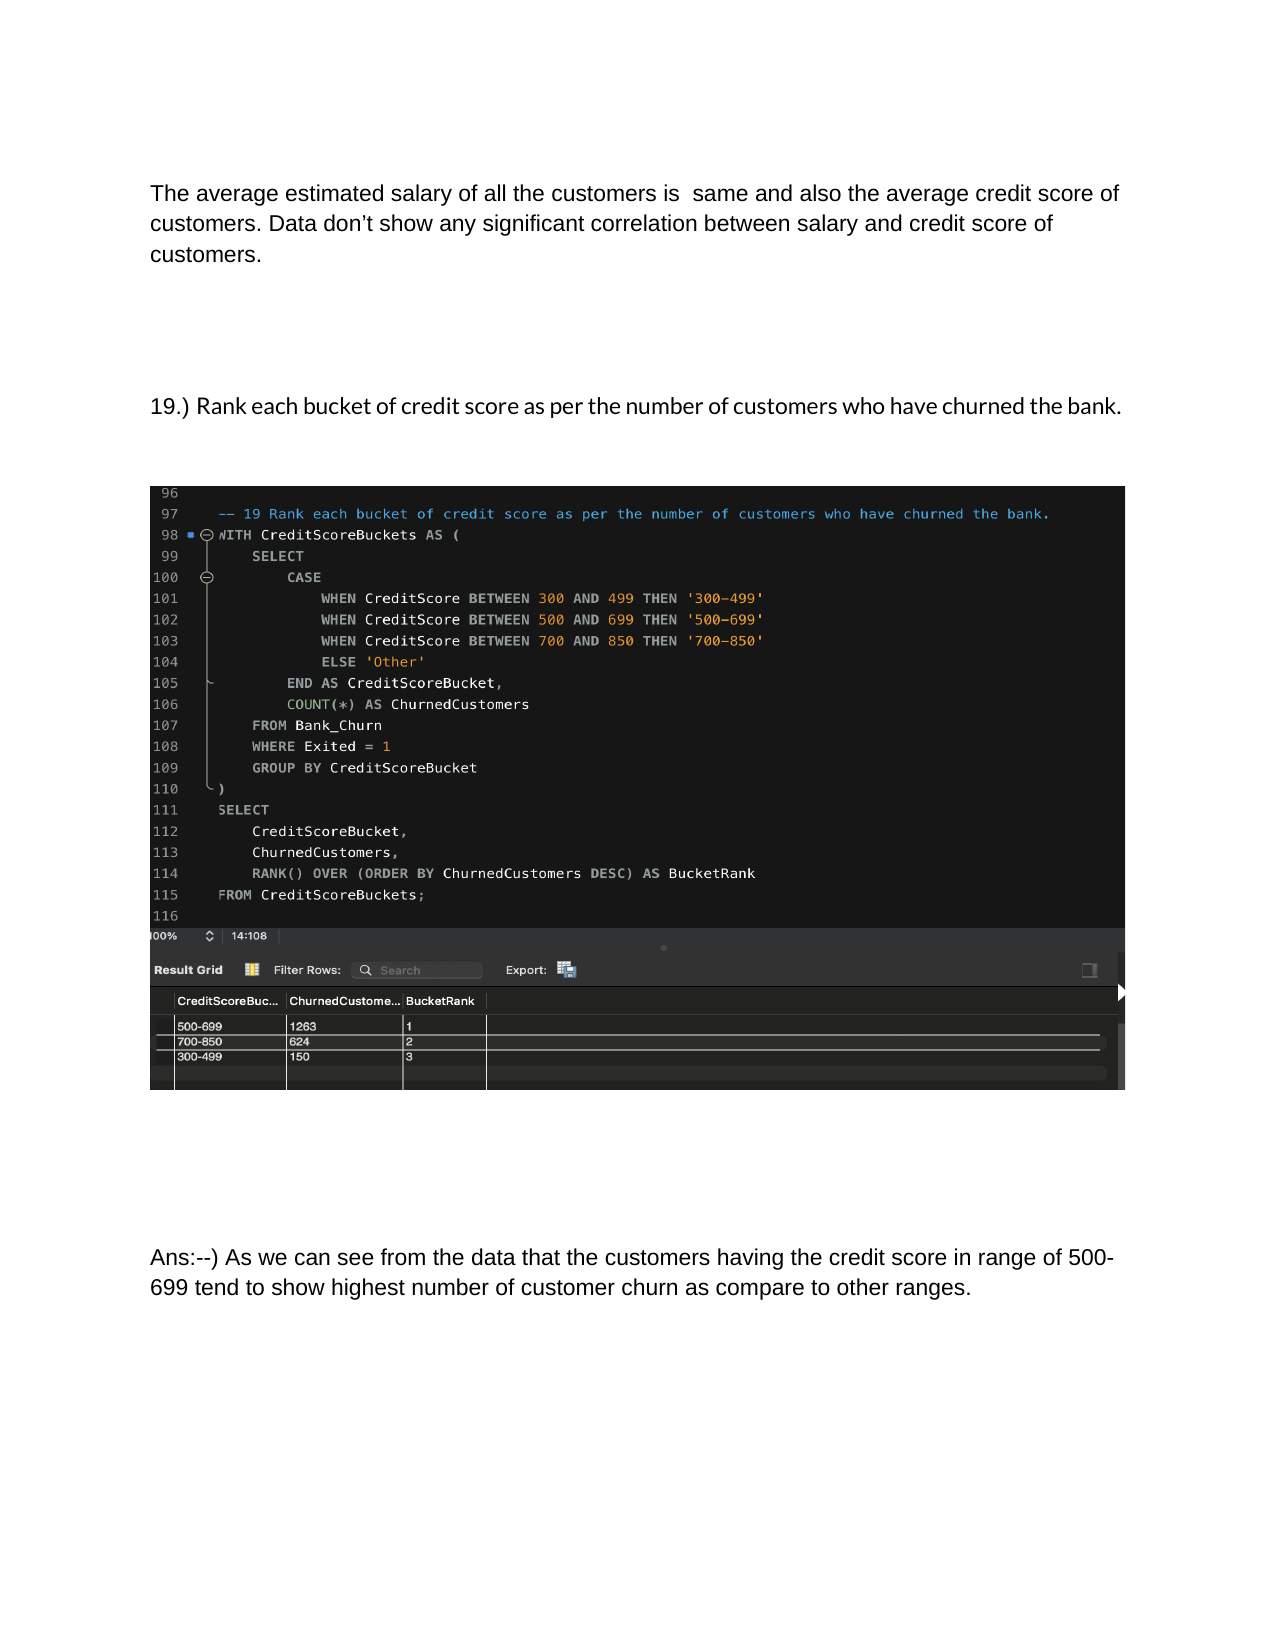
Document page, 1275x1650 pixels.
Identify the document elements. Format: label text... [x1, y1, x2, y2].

picture [150, 486, 1125, 1090]
text 19.) Rank each bucket of credit score as per the number of customers who have churned the bank. [150, 392, 1125, 419]
text The average estimated salary of all the customers is same and also the average credit score of customers. Data don’t show any significant correlation between salary and credit score of customers. [150, 180, 1125, 267]
text Ans:--) As we can see from the data that the customers having the credit score in range of 500-699 tend to show highest number of customer churn as compare to other ranges. [150, 1244, 1125, 1301]
